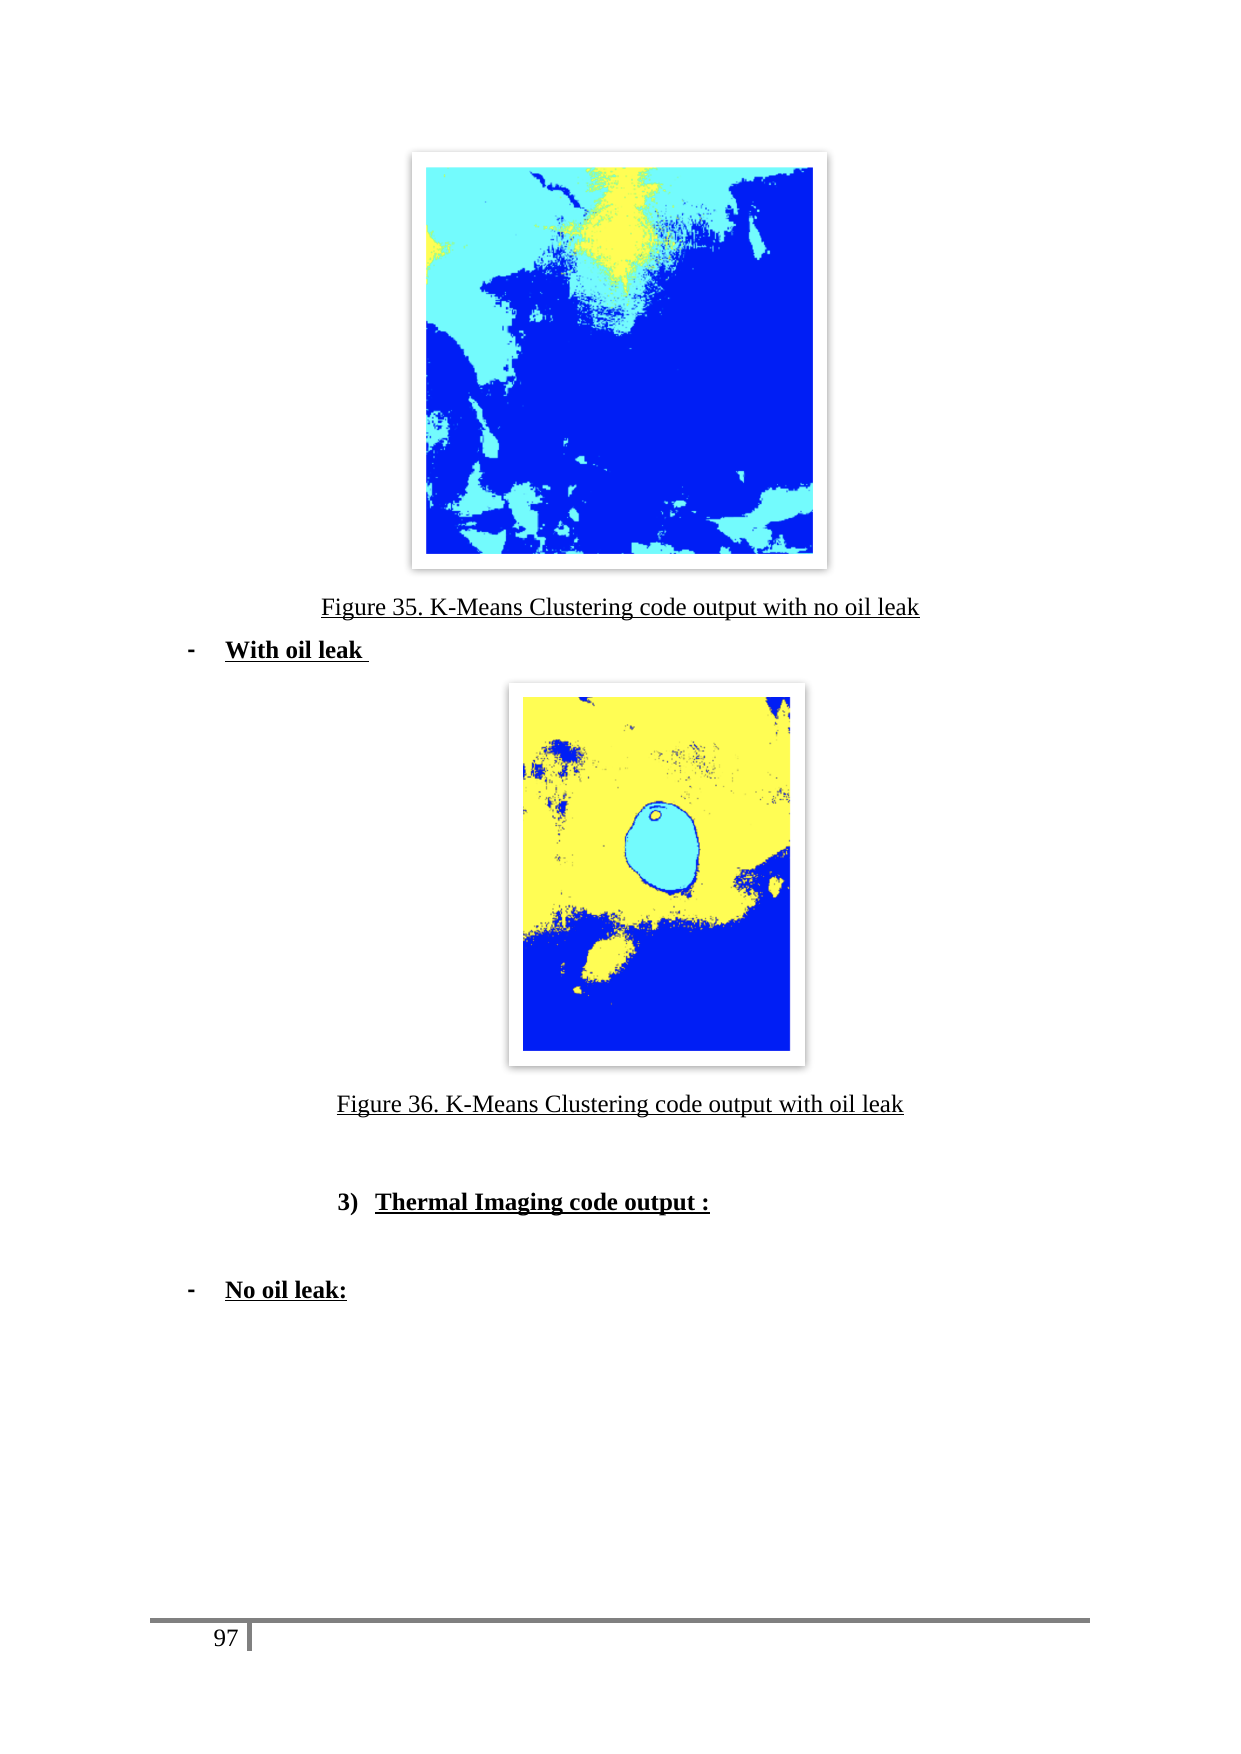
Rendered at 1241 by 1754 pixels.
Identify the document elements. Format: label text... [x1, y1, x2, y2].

list No oil leak: [187, 1274, 1090, 1304]
picture [426, 167, 813, 554]
picture [523, 697, 791, 1051]
list With oil leak [187, 635, 1090, 665]
list Thermal Imaging code output : [337, 1187, 1090, 1216]
text Figure 35. K-Means Clustering code output with no oil leak [150, 592, 1090, 620]
text Figure 36. K-Means Clustering code output with oil leak [150, 1089, 1090, 1117]
